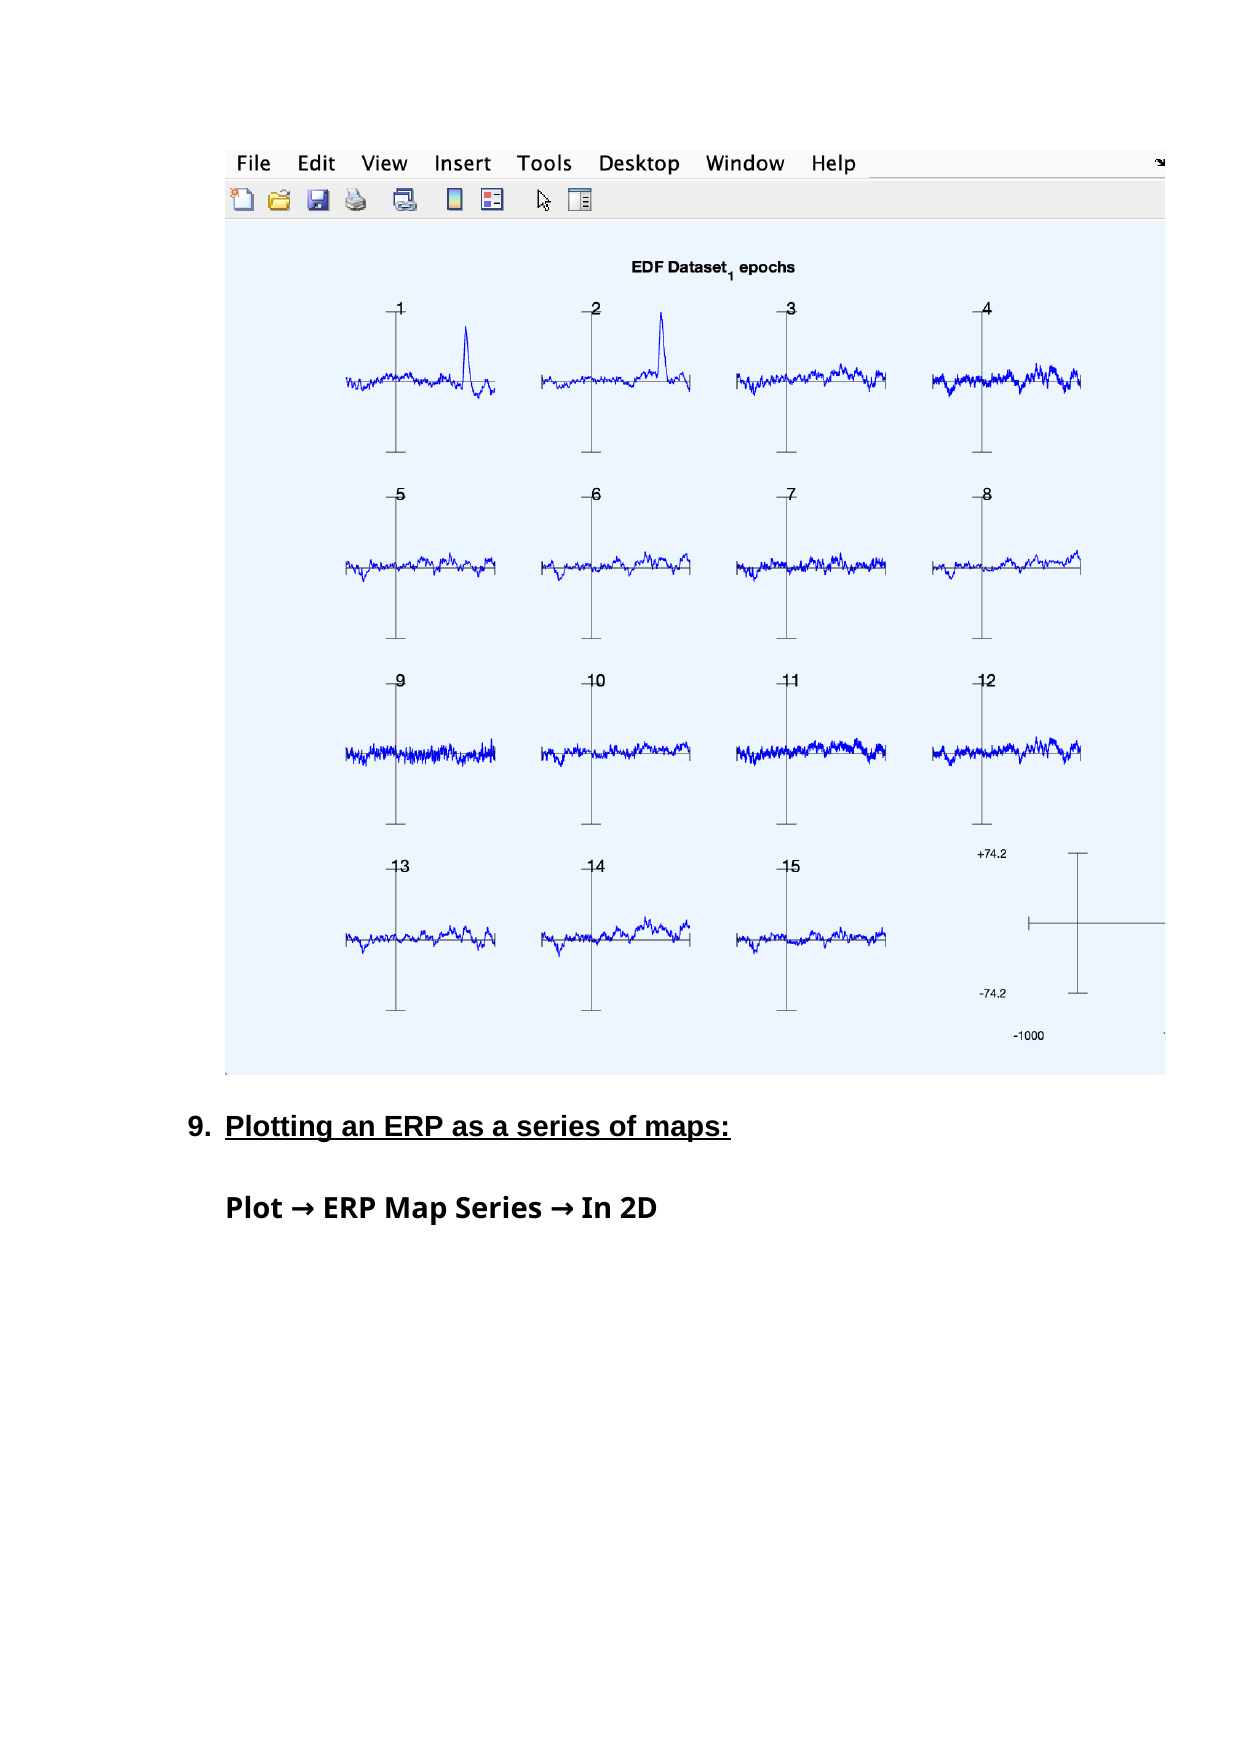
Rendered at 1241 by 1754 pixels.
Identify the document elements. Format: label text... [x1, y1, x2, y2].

picture [225, 150, 1166, 1075]
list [187, 1109, 1090, 1272]
